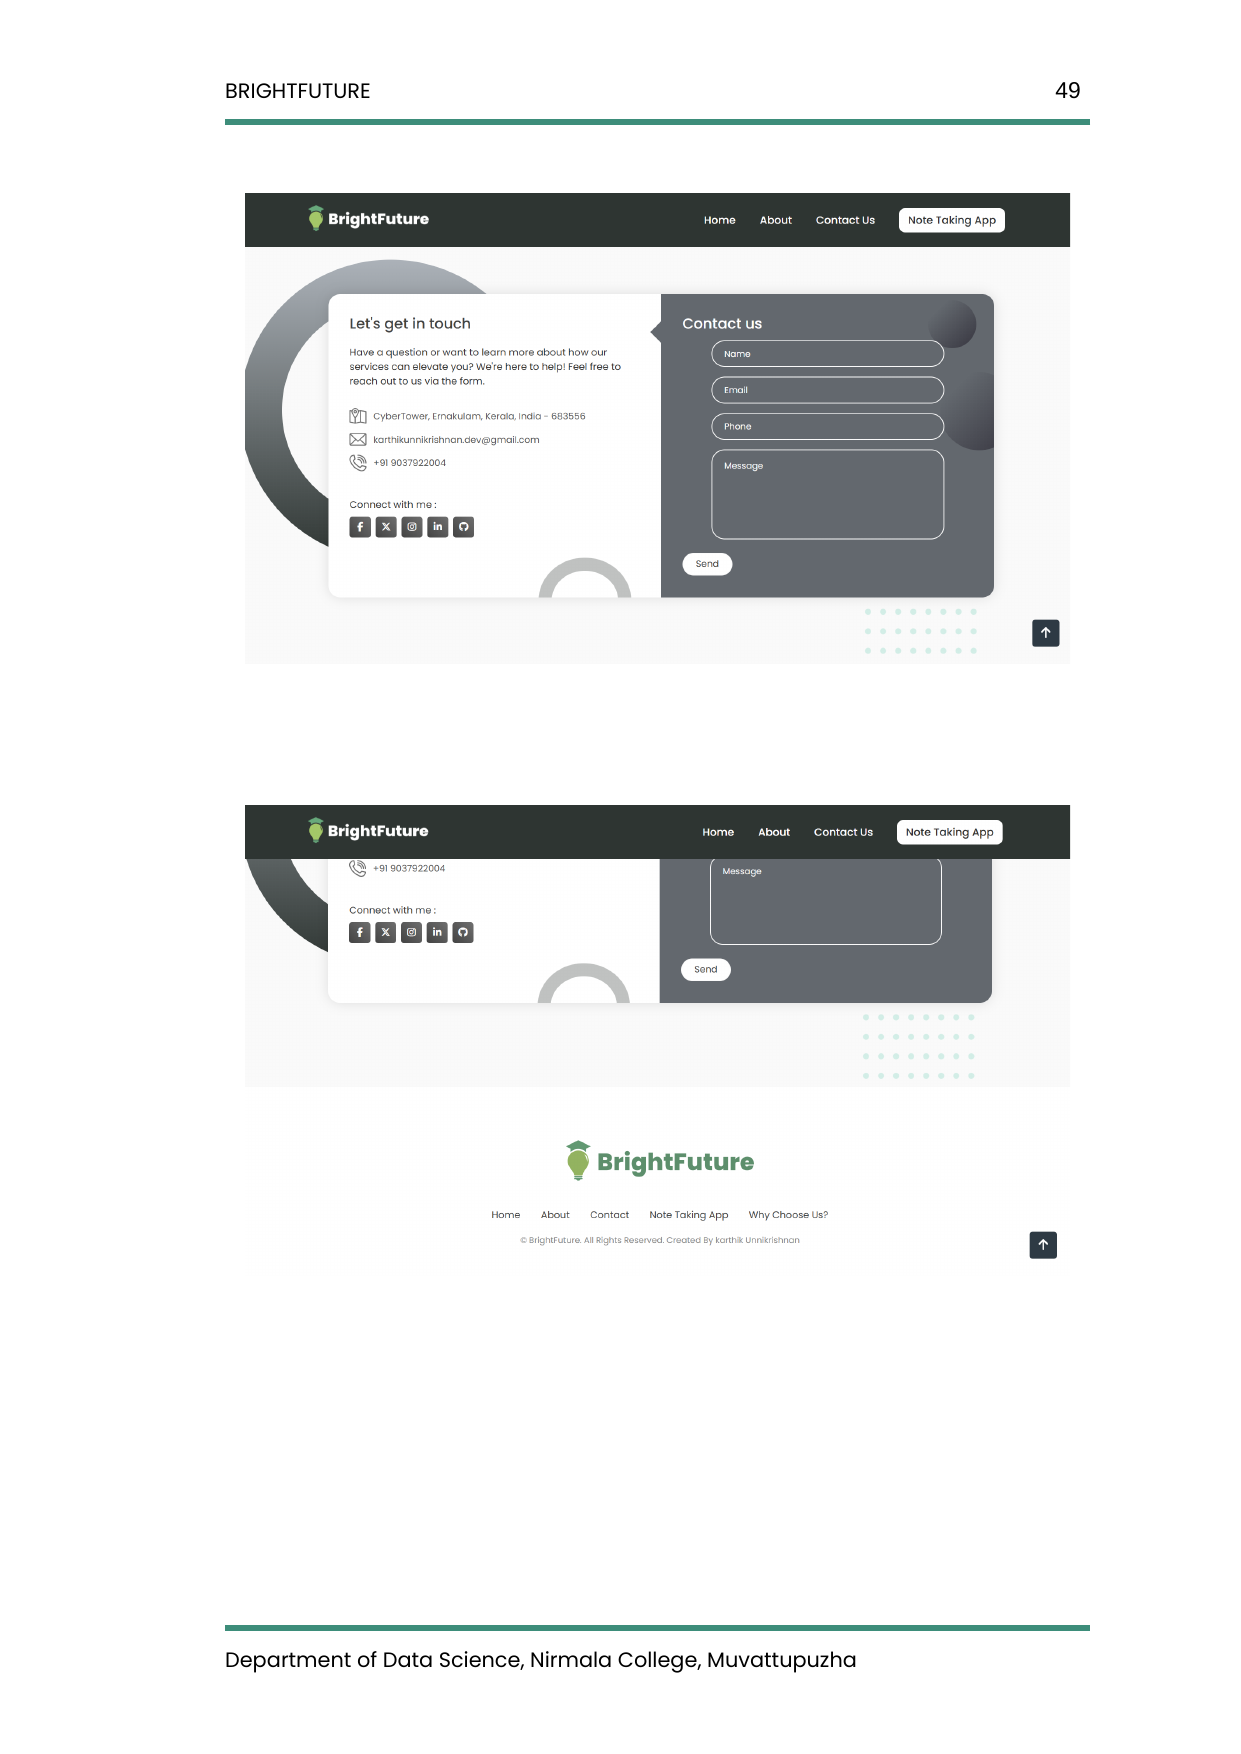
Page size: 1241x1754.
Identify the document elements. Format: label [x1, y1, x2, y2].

picture [245, 193, 1071, 664]
picture [245, 805, 1071, 1276]
